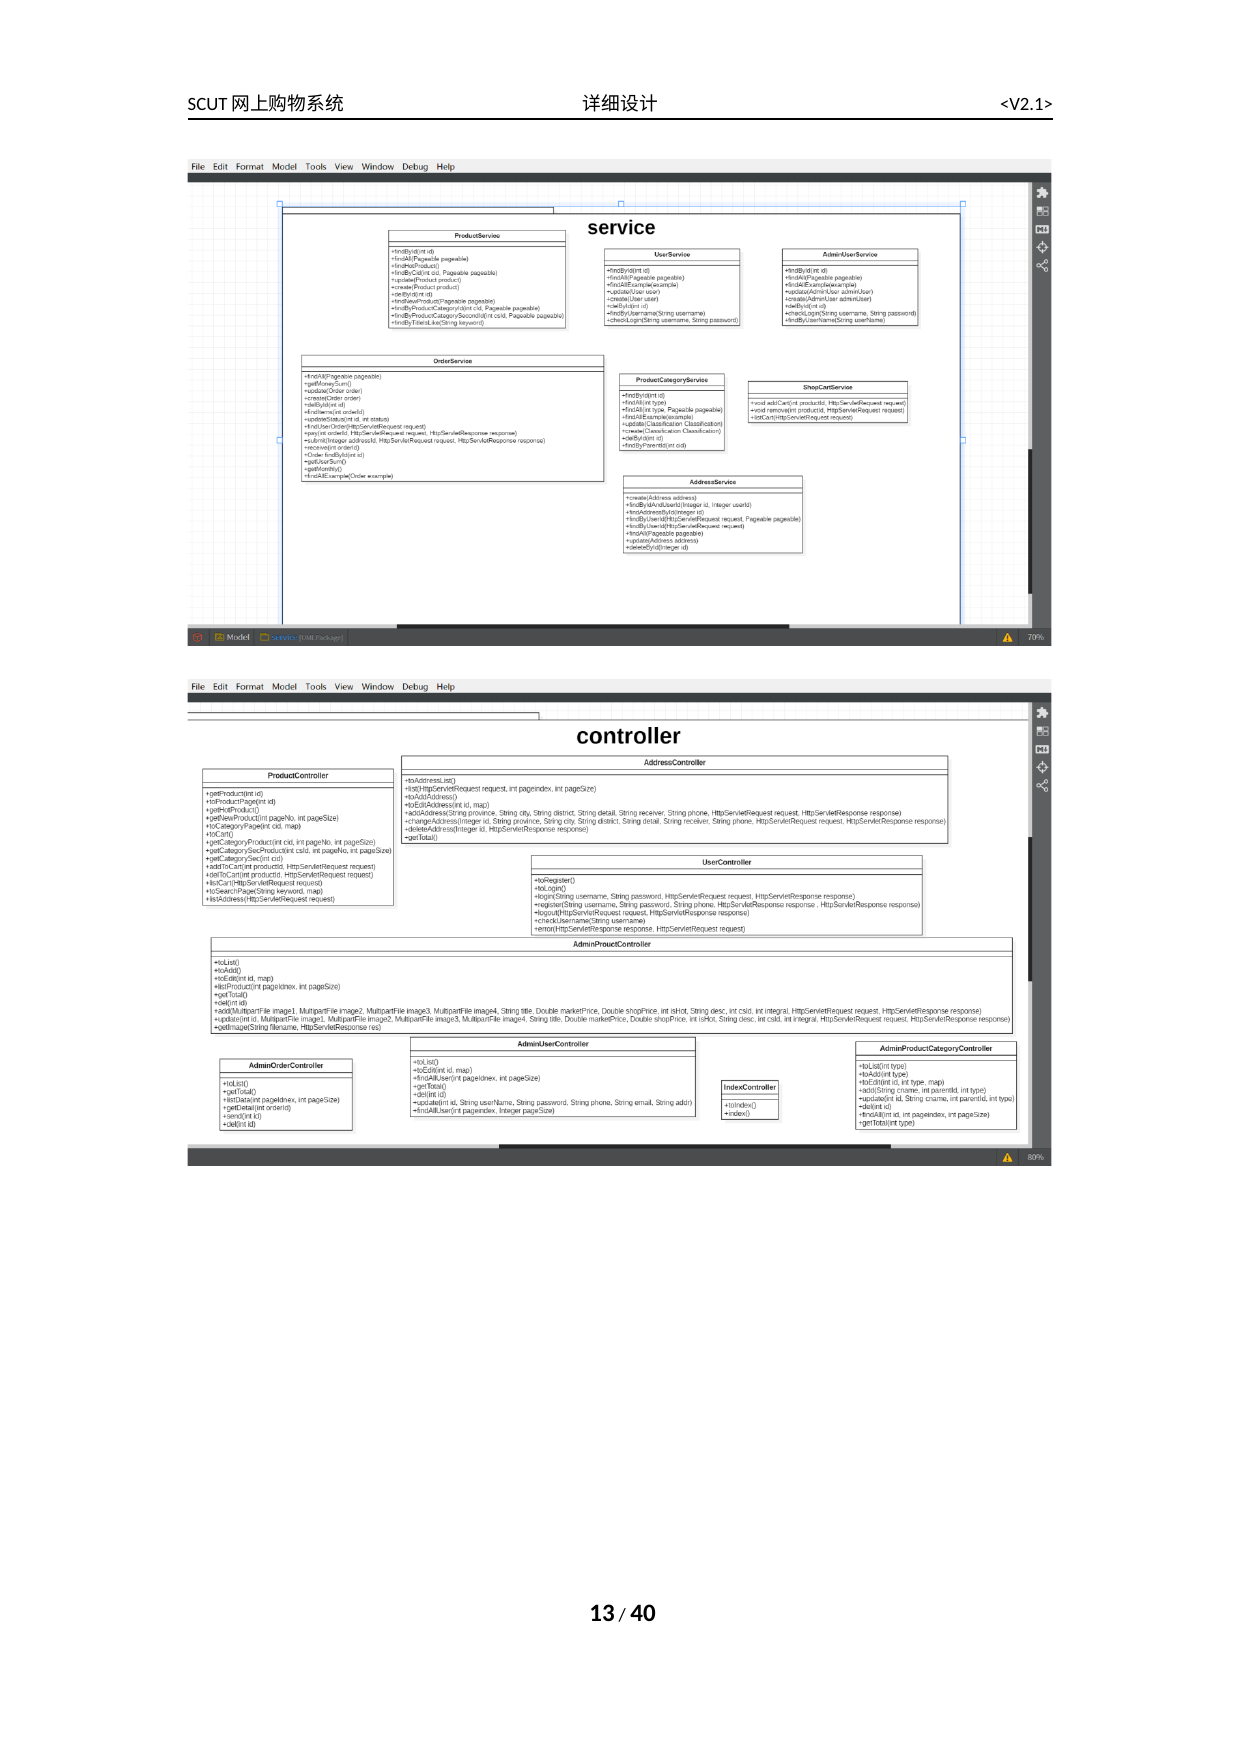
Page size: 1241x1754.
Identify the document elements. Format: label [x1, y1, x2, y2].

picture [187, 159, 1052, 646]
picture [187, 679, 1052, 1166]
